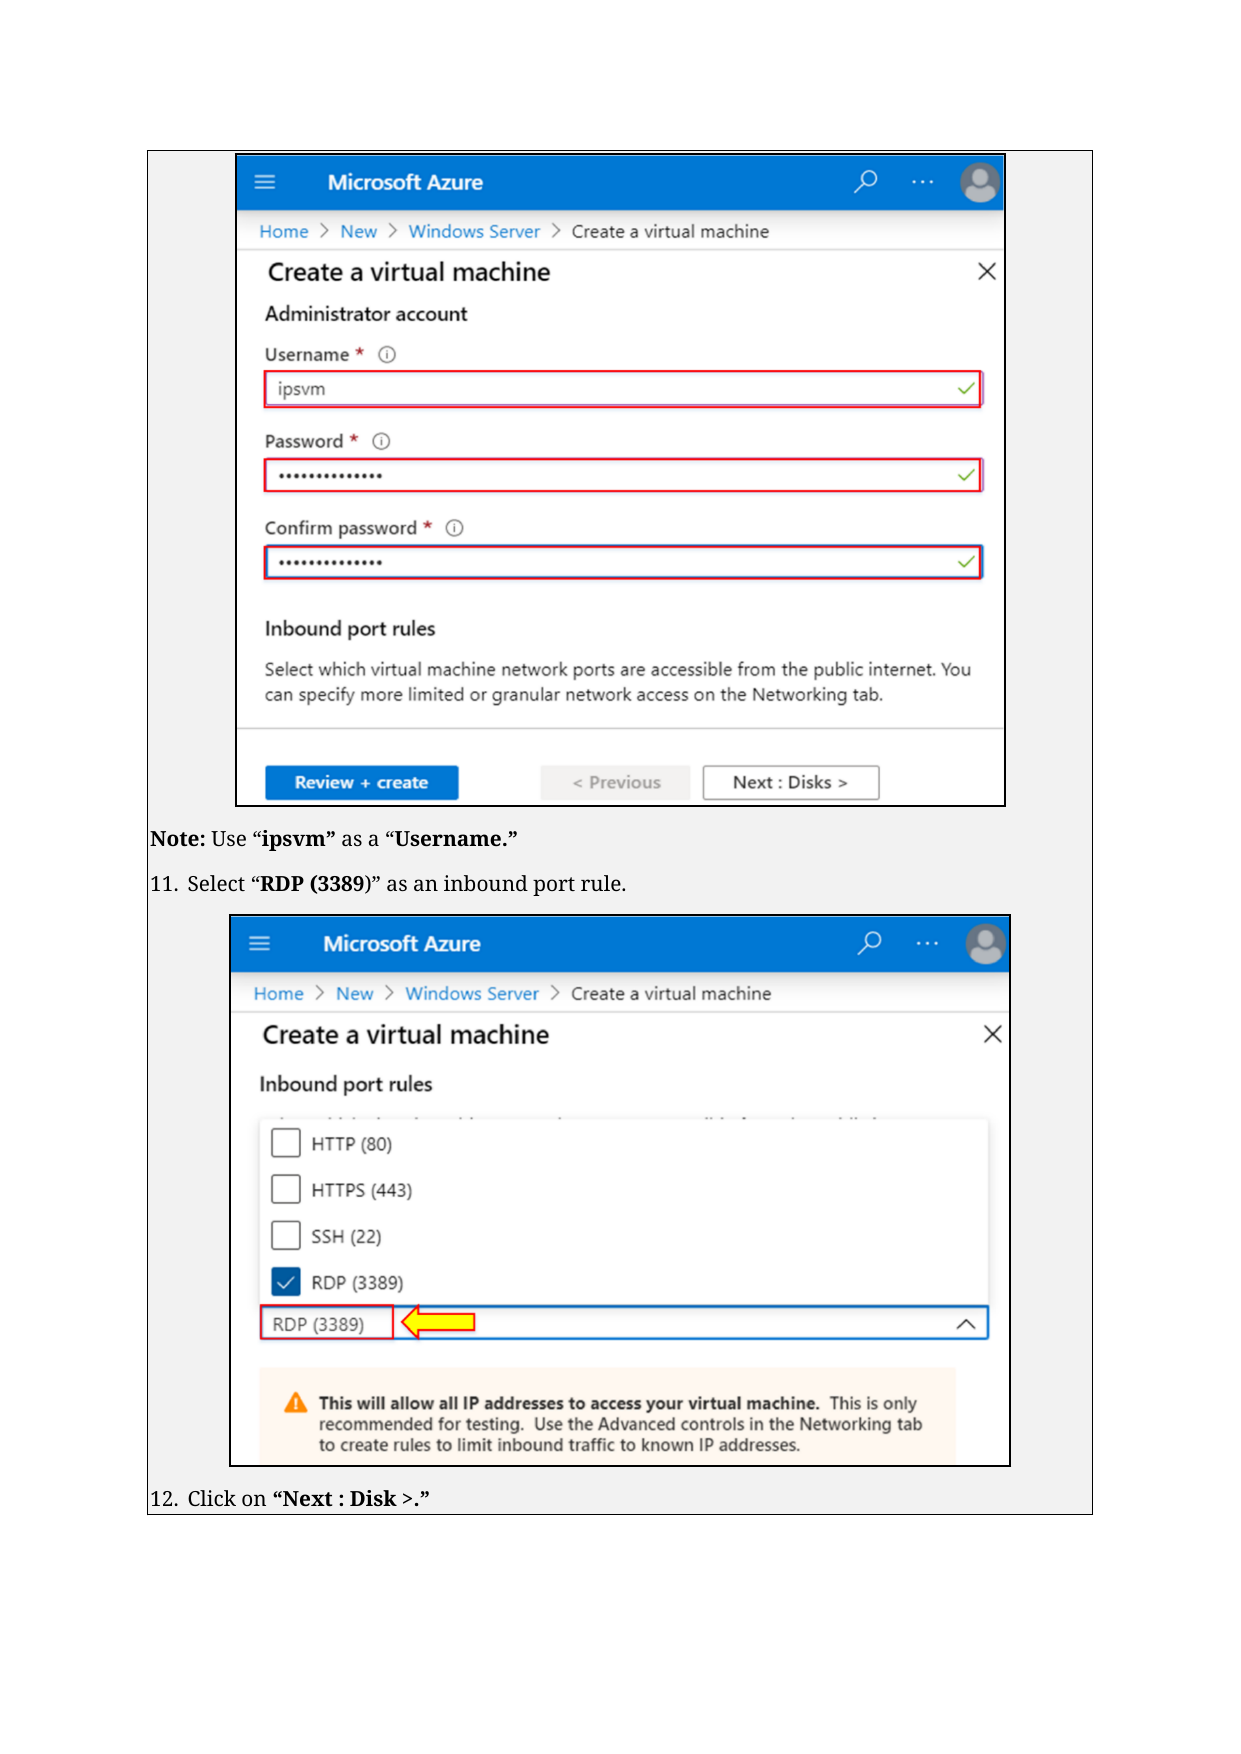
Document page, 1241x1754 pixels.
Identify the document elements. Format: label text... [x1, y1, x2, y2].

list Click on “Next : Disk >.” [148, 1481, 1092, 1514]
picture [237, 155, 1004, 805]
text Note: Use “ipsvm” as a “Username.” [148, 821, 1092, 852]
picture [231, 916, 1009, 1465]
list Select “RDP (3389)” as an inbound port rule. [148, 866, 1092, 897]
